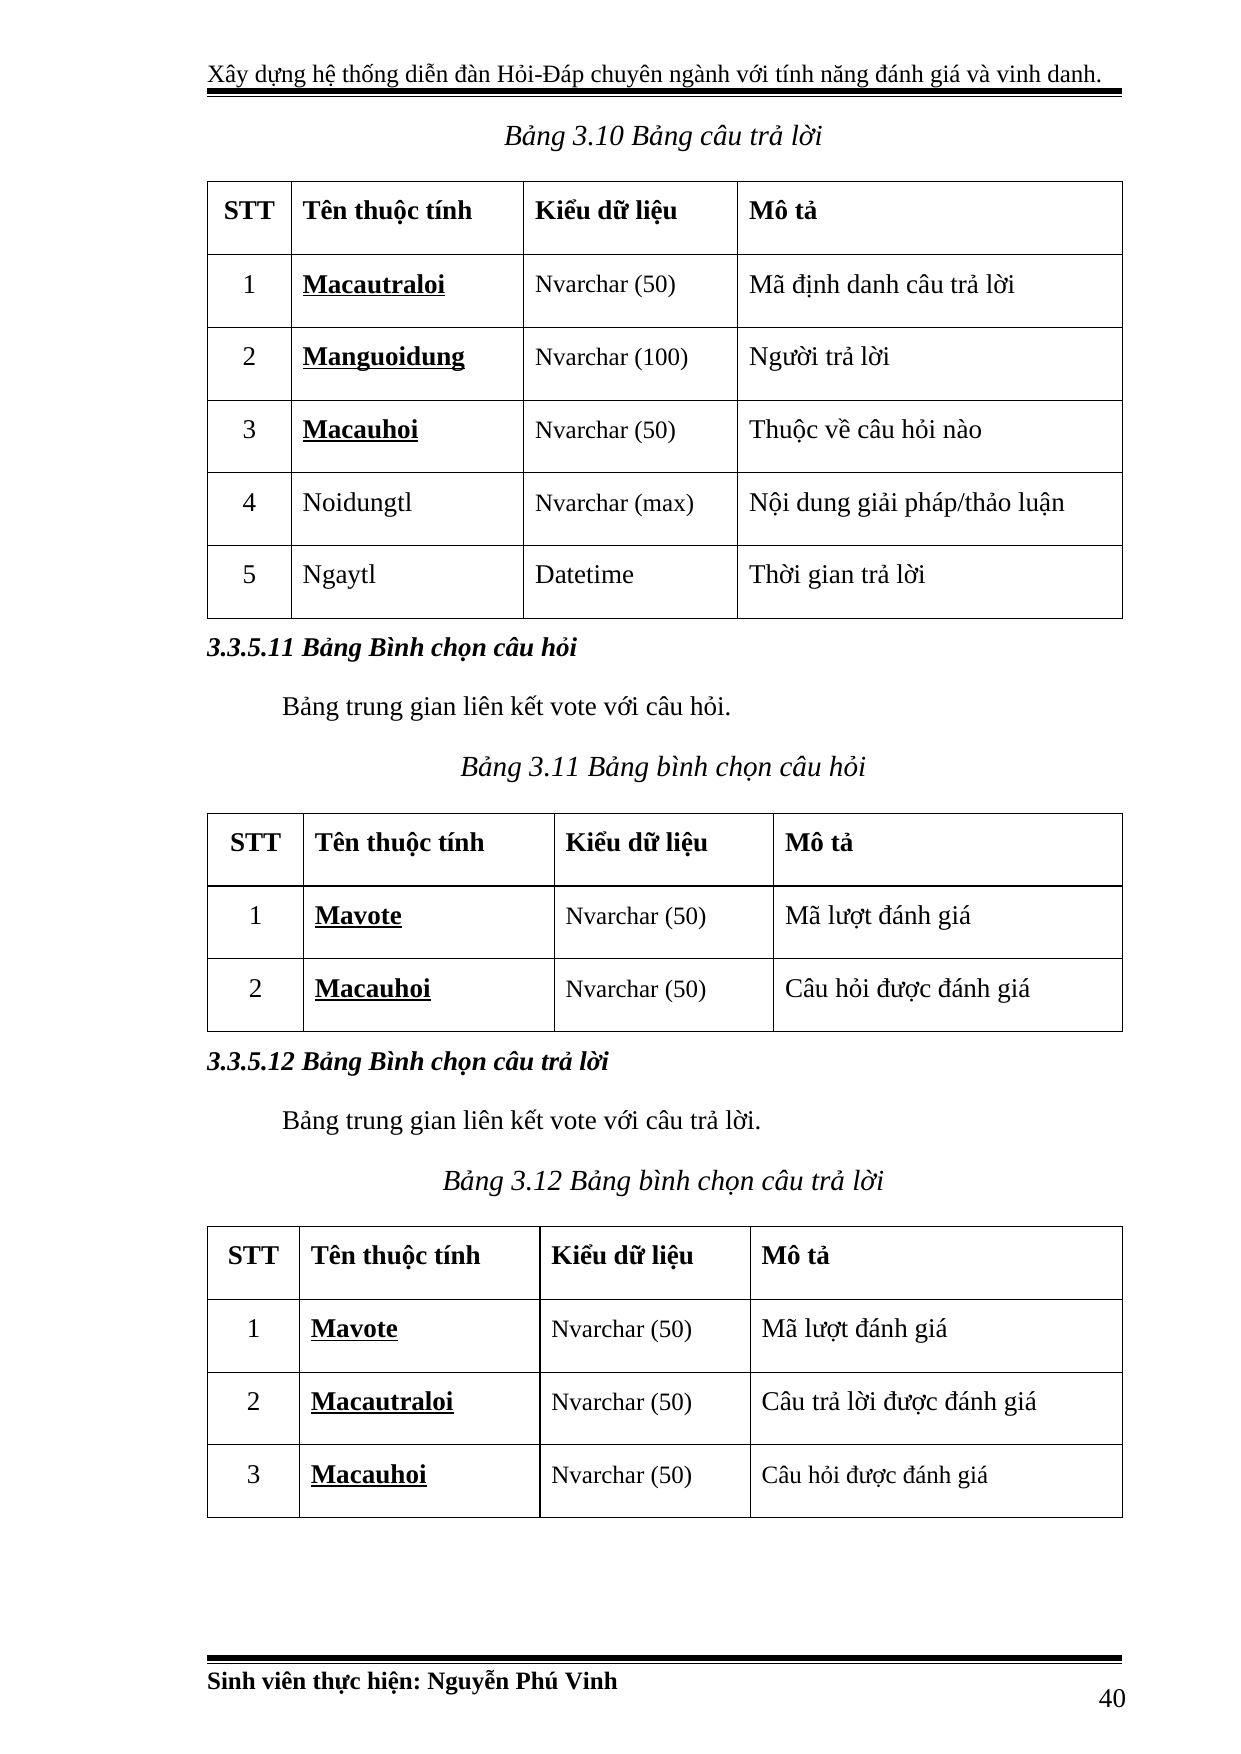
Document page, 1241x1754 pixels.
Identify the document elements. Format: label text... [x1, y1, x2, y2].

table_cell Thuộc về câu hỏi nào [738, 401, 1122, 472]
table_cell 4 [208, 473, 291, 545]
text Bảng 3.10 Bảng câu trả lời [207, 118, 1122, 152]
table_cell 3 [208, 1445, 299, 1517]
table_cell Nvarchar (50) [541, 1445, 750, 1517]
table_cell Câu hỏi được đánh giá [751, 1445, 1122, 1517]
table_cell Nvarchar (50) [555, 887, 773, 958]
text Bảng 3.11 Bảng bình chọn câu hỏi [207, 749, 1122, 783]
table_header Tên thuộc tính [292, 182, 523, 254]
table_header Kiểu dữ liệu [524, 182, 737, 254]
table_cell 5 [208, 546, 291, 618]
table_cell 2 [208, 959, 303, 1031]
table_cell Người trả lời [738, 328, 1122, 399]
table_header STT [208, 814, 303, 885]
text Bảng trung gian liên kết vote với câu hỏi. [207, 690, 1122, 722]
table_header Mô tả [774, 814, 1122, 885]
table_cell Mã lượt đánh giá [774, 887, 1122, 958]
table_cell Câu hỏi được đánh giá [774, 959, 1122, 1031]
table_cell Nvarchar (50) [541, 1300, 750, 1372]
table_cell 2 [208, 328, 291, 399]
table_header STT [208, 1227, 299, 1298]
table_cell 1 [208, 255, 291, 327]
table_cell Nvarchar (max) [524, 473, 737, 545]
table_cell Nội dung giải pháp/thảo luận [738, 473, 1122, 545]
table_cell Macautraloi [300, 1373, 539, 1444]
table_header Mô tả [751, 1227, 1122, 1298]
table_cell Noidungtl [292, 473, 523, 545]
table_header Kiểu dữ liệu [541, 1227, 750, 1298]
table_cell Mã định danh câu trả lời [738, 255, 1122, 327]
table_cell 1 [208, 887, 303, 958]
table_header STT [208, 182, 291, 254]
table_cell Macauhoi [304, 959, 554, 1031]
table_cell Mã lượt đánh giá [751, 1300, 1122, 1372]
table_header Tên thuộc tính [304, 814, 554, 885]
table_cell Datetime [524, 546, 737, 618]
table_cell Macauhoi [292, 401, 523, 472]
table_header Tên thuộc tính [300, 1227, 539, 1298]
table_cell 1 [208, 1300, 299, 1372]
subtitle Bảng Bình chọn câu trả lời [207, 1044, 1122, 1076]
table_cell Nvarchar (50) [555, 959, 773, 1031]
table_cell Nvarchar (100) [524, 328, 737, 399]
table_cell Manguoidung [292, 328, 523, 399]
table_cell Nvarchar (50) [524, 255, 737, 327]
table_cell 2 [208, 1373, 299, 1444]
text Bảng 3.12 Bảng bình chọn câu trả lời [207, 1163, 1122, 1196]
table_cell Mavote [304, 887, 554, 958]
table_cell Thời gian trả lời [738, 546, 1122, 618]
table_cell Mavote [300, 1300, 539, 1372]
table_cell Nvarchar (50) [524, 401, 737, 472]
table_cell Macauhoi [300, 1445, 539, 1517]
text Bảng trung gian liên kết vote với câu trả lời. [207, 1104, 1122, 1135]
subtitle Bảng Bình chọn câu hỏi [207, 631, 1122, 662]
table_cell Nvarchar (50) [541, 1373, 750, 1444]
table_header Kiểu dữ liệu [555, 814, 773, 885]
table_cell 3 [208, 401, 291, 472]
table_cell Câu trả lời được đánh giá [751, 1373, 1122, 1444]
table_cell Macautraloi [292, 255, 523, 327]
table_cell Ngaytl [292, 546, 523, 618]
table_header Mô tả [738, 182, 1122, 254]
